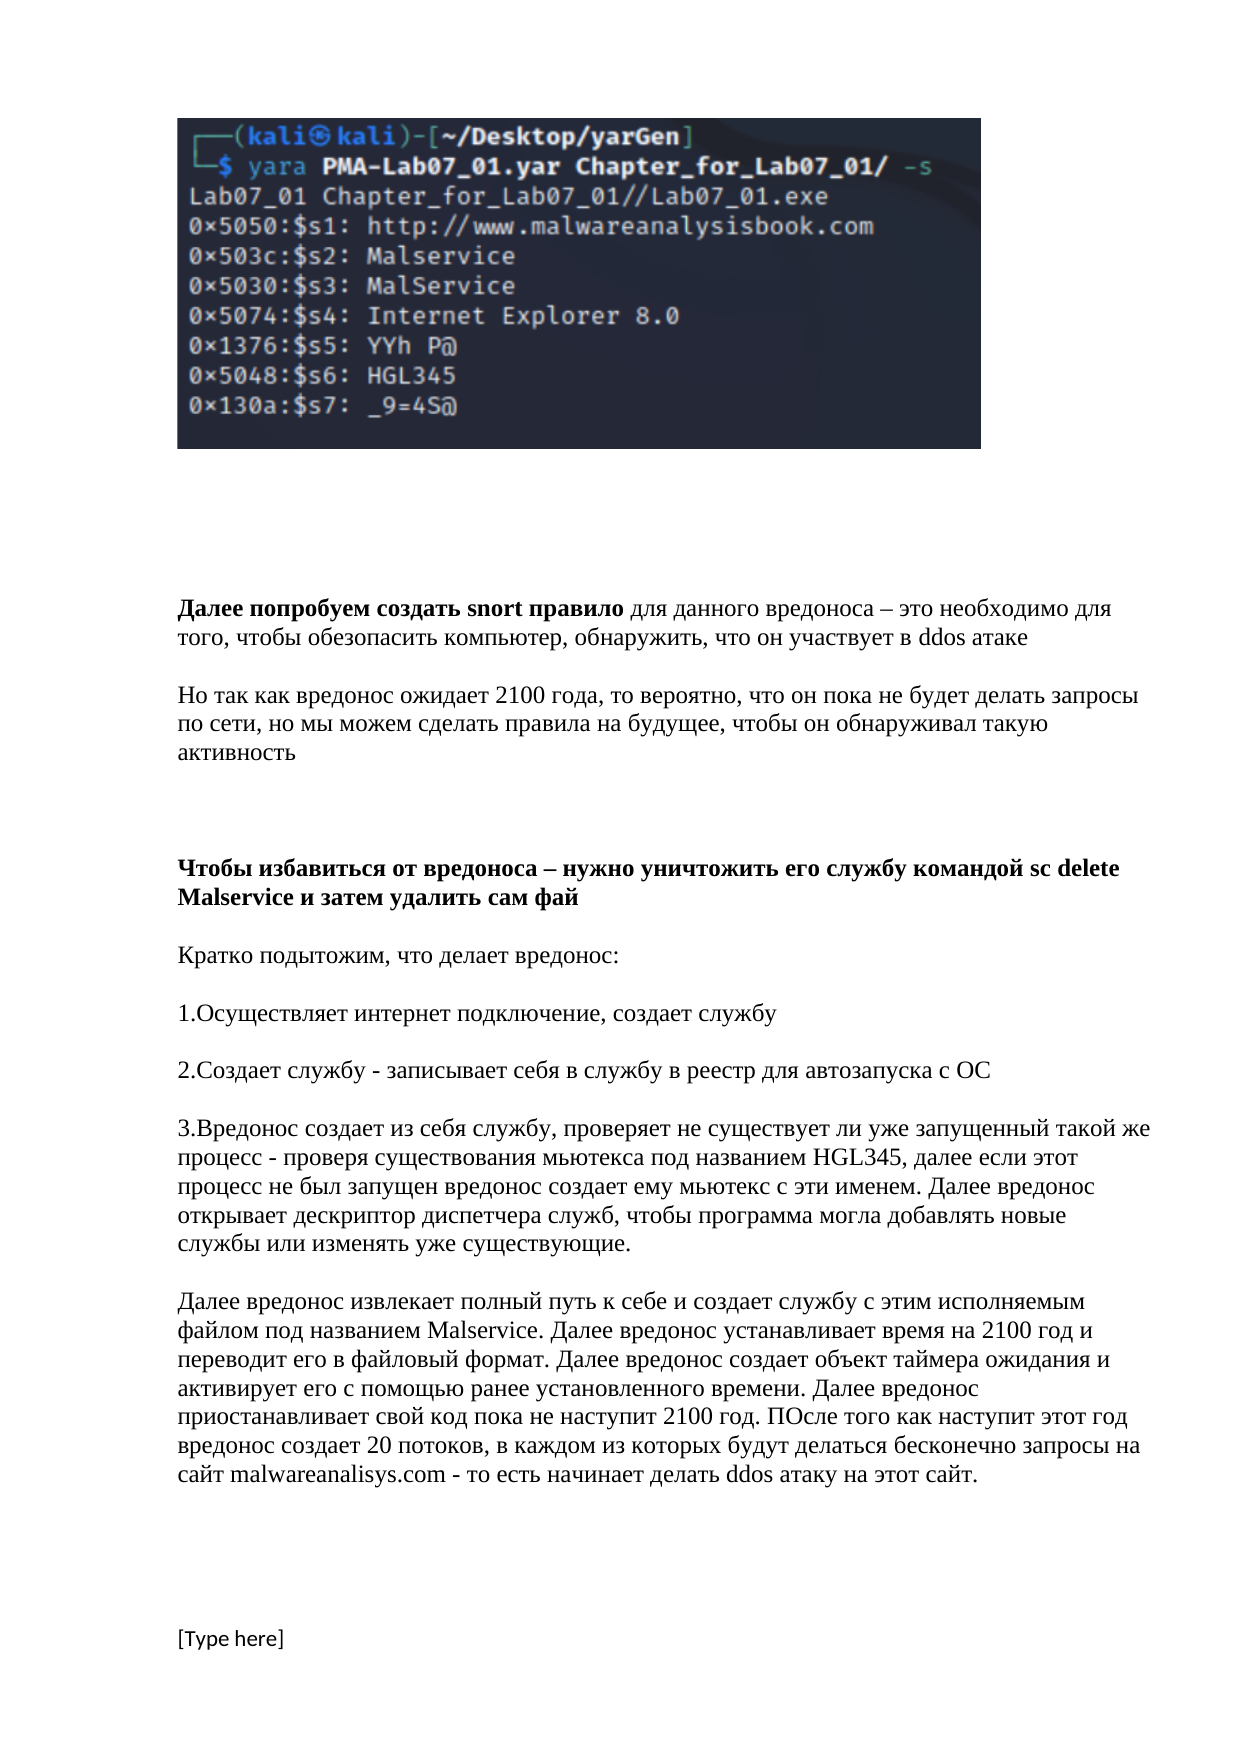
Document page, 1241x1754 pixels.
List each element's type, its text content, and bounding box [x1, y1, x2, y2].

text 2.Создает службу - записывает себя в службу в реестр для автозапуска с ОС [177, 1056, 1152, 1084]
picture [177, 118, 981, 449]
text Но так как вредонос ожидает 2100 года, то вероятно, что он пока не будет делать запросы по сети, но мы можем сделать правила на будущее, чтобы он обнаруживал такую активность [177, 680, 1152, 766]
text Кратко подытожим, что делает вредонос: [177, 940, 1152, 968]
text Далее попробуем создать snort правило для данного вредоноса – это необходимо для того, чтобы обезопасить компьютер, обнаружить, что он участвует в ddos атаке [177, 593, 1152, 651]
text Чтобы избавиться от вредоноса – нужно уничтожить его службу командой sc delete Malservice и затем удалить сам фай [177, 853, 1152, 911]
text 3.Вредонос создает из себя службу, проверяет не существует ли уже запущенный такой же процесс - проверя существования мьютекса под названием HGL345, далее если этот процесс не был запущен вредонос создает ему мьютекс с эти именем. Далее вредонос открывает дескриптор диспетчера служб, чтобы программа могла добавлять новые службы или изменять уже существующие. [177, 1113, 1152, 1257]
text 1.Осуществляет интернет подключение, создает службу [177, 998, 1152, 1026]
text Далее вредонос извлекает полный путь к себе и создает службу с этим исполняемым файлом под названием Malservice. Далее вредонос устанавливает время на 2100 год и переводит его в файловый формат. Далее вредонос создает объект таймера ожидания и активирует его с помощью ранее установленного времени. Далее вредонос приостанавливает свой код пока не наступит 2100 год. ПОсле того как наступит этот год вредонос создает 20 потоков, в каждом из которых будут делаться бесконечно запросы на сайт malwareanalisys.com - то есть начинает делать ddos атаку на этот сайт. [177, 1286, 1152, 1488]
